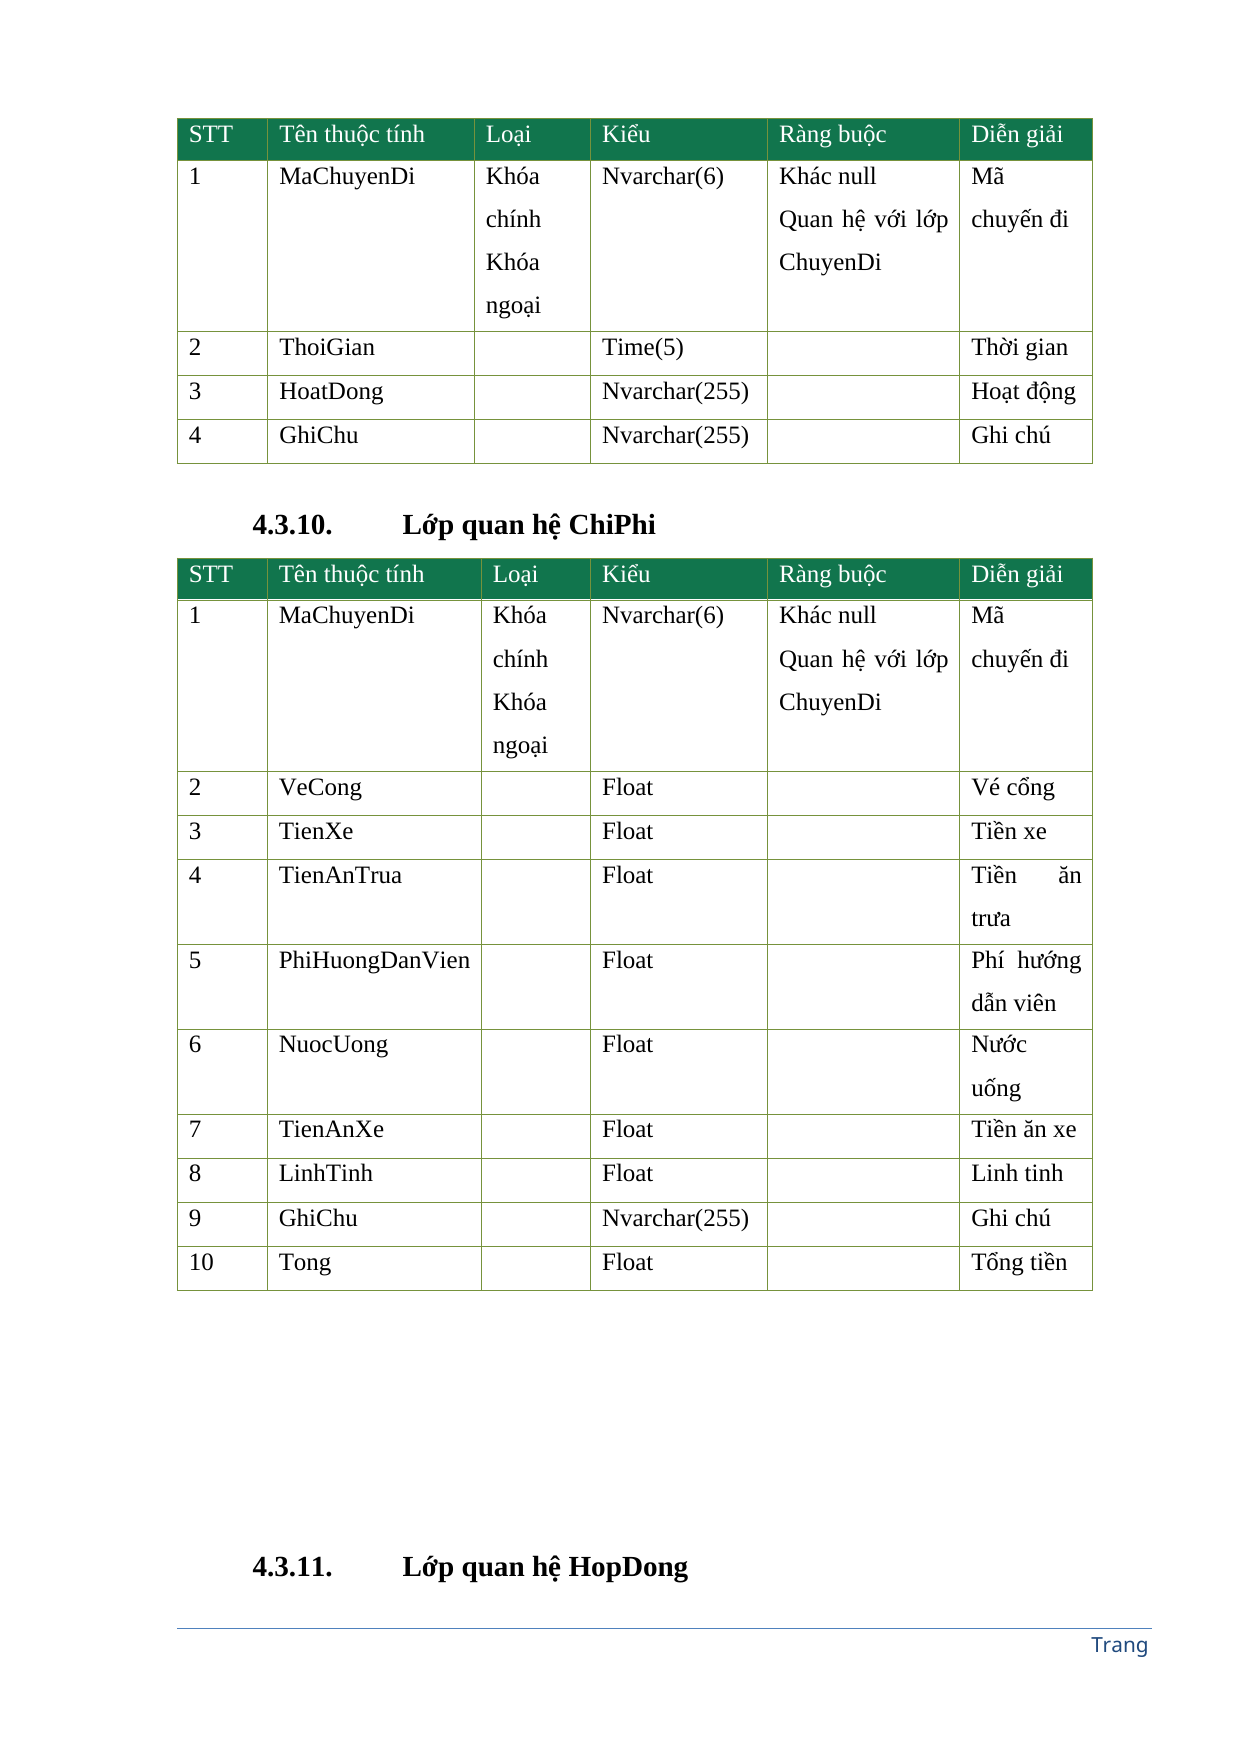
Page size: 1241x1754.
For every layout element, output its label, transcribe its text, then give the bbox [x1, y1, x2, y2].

table_header Ràng buộc [768, 119, 959, 160]
table_cell Hoạt động [960, 376, 1092, 419]
table_cell 6 [178, 1030, 267, 1113]
table_cell Tong [268, 1247, 481, 1290]
table_header STT [178, 119, 267, 160]
table_header Kiểu [591, 559, 767, 599]
table_cell Float [591, 1030, 767, 1113]
table_cell Float [591, 816, 767, 859]
table_cell 9 [178, 1203, 267, 1246]
table_cell HoatDong [268, 376, 474, 419]
table_cell 7 [178, 1115, 267, 1157]
table_cell Mã chuyến đi [960, 161, 1092, 331]
table_cell MaChuyenDi [268, 161, 474, 331]
table_header Kiểu [591, 119, 767, 160]
table_cell [768, 1159, 959, 1202]
table_cell [482, 945, 590, 1028]
table_cell GhiChu [268, 420, 474, 463]
table_cell [482, 816, 590, 859]
table_cell ThoiGian [268, 332, 474, 375]
table_cell Float [591, 860, 767, 944]
table_cell [482, 1247, 590, 1290]
table_cell LinhTinh [268, 1159, 481, 1202]
table_cell [482, 1203, 590, 1246]
table_header Diễn giải [960, 559, 1092, 599]
table_cell 1 [178, 601, 267, 771]
table_cell 5 [178, 945, 267, 1028]
table_cell TienAnXe [268, 1115, 481, 1157]
table_cell Float [591, 1115, 767, 1157]
table_cell 2 [178, 772, 267, 815]
table_cell [768, 1203, 959, 1246]
table_header Tên thuộc tính [268, 559, 481, 599]
table_header Tên thuộc tính [268, 119, 474, 160]
table_cell [482, 860, 590, 944]
table_cell [768, 332, 959, 375]
table_cell 10 [178, 1247, 267, 1290]
table_cell [768, 945, 959, 1028]
table_cell Linh tinh [960, 1159, 1092, 1202]
table_cell Nvarchar(255) [591, 1203, 767, 1246]
table_cell Mã chuyến đi [960, 601, 1092, 771]
table_cell Nước uống [960, 1030, 1092, 1113]
table_cell Tổng tiền [960, 1247, 1092, 1290]
table_cell Float [591, 1247, 767, 1290]
table_cell Khóa chính Khóa ngoại [482, 601, 590, 771]
table_cell [482, 772, 590, 815]
table_cell Phí hướng dẫn viên [960, 945, 1092, 1028]
table_cell Vé cổng [960, 772, 1092, 815]
table_cell [768, 1247, 959, 1290]
table_cell PhiHuongDanVien [268, 945, 481, 1028]
table_cell Float [591, 772, 767, 815]
table_cell Float [591, 945, 767, 1028]
table_cell [768, 1030, 959, 1113]
list Lớp quan hệ ChiPhi [252, 507, 1152, 541]
table_cell [482, 1030, 590, 1113]
table_cell Tiền ăn xe [960, 1115, 1092, 1157]
table_cell MaChuyenDi [268, 601, 481, 771]
table_cell Tiền ăn trưa [960, 860, 1092, 944]
table_cell 4 [178, 860, 267, 944]
table_cell 4 [178, 420, 267, 463]
list Lớp quan hệ HopDong [252, 1549, 1152, 1583]
table_header Diễn giải [960, 119, 1092, 160]
table_cell [768, 1115, 959, 1157]
table_cell [475, 376, 590, 419]
table_cell 2 [178, 332, 267, 375]
table_cell Nvarchar(6) [591, 601, 767, 771]
table_cell VeCong [268, 772, 481, 815]
table_cell Ghi chú [960, 420, 1092, 463]
table_cell Nvarchar(6) [591, 161, 767, 331]
table_cell GhiChu [268, 1203, 481, 1246]
table_cell 8 [178, 1159, 267, 1202]
table_cell Khác null Quan hệ với lớp ChuyenDi [768, 161, 959, 331]
table_cell [482, 1115, 590, 1157]
table_cell [475, 420, 590, 463]
table_cell [482, 1159, 590, 1202]
table_cell 3 [178, 816, 267, 859]
table_cell Time(5) [591, 332, 767, 375]
table_cell Nvarchar(255) [591, 420, 767, 463]
table_cell 1 [178, 161, 267, 331]
table_cell 3 [178, 376, 267, 419]
table_header Loại [482, 559, 590, 599]
table_cell Tiền xe [960, 816, 1092, 859]
table_header STT [178, 559, 267, 599]
table_cell [475, 332, 590, 375]
table_cell Ghi chú [960, 1203, 1092, 1246]
table_cell [768, 420, 959, 463]
table_cell Nvarchar(255) [591, 376, 767, 419]
table_cell [768, 860, 959, 944]
table_cell Khóa chính Khóa ngoại [475, 161, 590, 331]
table_cell [768, 772, 959, 815]
table_cell TienXe [268, 816, 481, 859]
table_cell [768, 376, 959, 419]
table_header Loại [475, 119, 590, 160]
table_cell Float [591, 1159, 767, 1202]
table_cell Khác null Quan hệ với lớp ChuyenDi [768, 601, 959, 771]
table_cell TienAnTrua [268, 860, 481, 944]
table_header Ràng buộc [768, 559, 959, 599]
table_cell [768, 816, 959, 859]
table_cell Thời gian [960, 332, 1092, 375]
table_cell NuocUong [268, 1030, 481, 1113]
